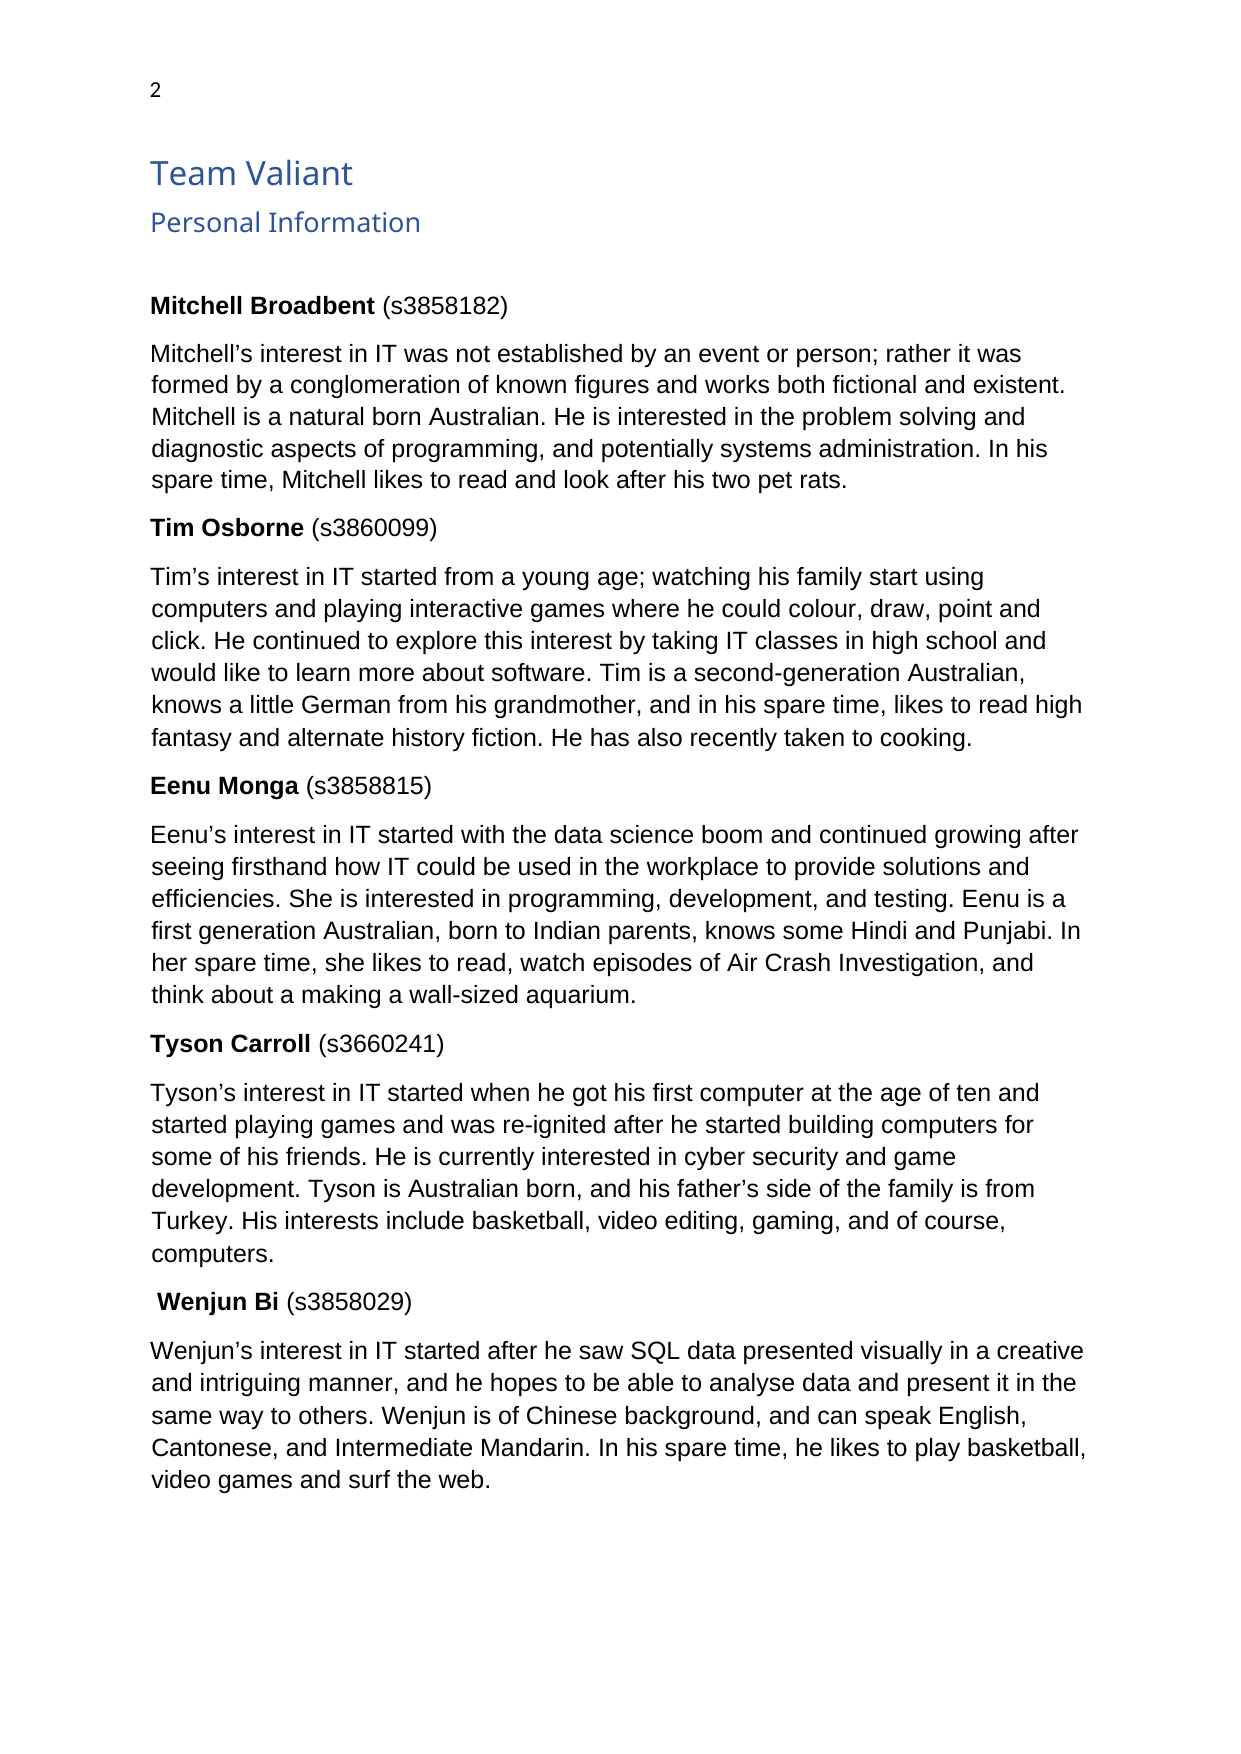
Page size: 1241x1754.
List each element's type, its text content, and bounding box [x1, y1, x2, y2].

text Tyson’s interest in IT started when he got his first computer at the age of ten and started playing games and was re-ignited after he started building computers for some of his friends. He is currently interested in cyber security and game development. Tyson is Australian born, and his father’s side of the family is from Turkey. His interests include basketball, video editing, gaming, and of course, computers. [150, 1078, 1090, 1267]
text Tim’s interest in IT started from a young age; watching his family start using computers and playing interactive games where he could colour, draw, point and click. He continued to explore this interest by taking IT classes in high school and would like to learn more about software. Tim is a second-generation Australian, knows a little German from his grandmother, and in his spare time, likes to read high fantasy and alternate history fiction. He has also recently taken to cooking. [150, 562, 1090, 751]
text Eenu’s interest in IT started with the data science boom and continued growing after seeing firsthand how IT could be used in the workplace to provide solutions and efficiencies. She is interested in programming, development, and testing. Eenu is a first generation Australian, born to Indian parents, knows some Hindi and Punjabi. In her spare time, she likes to read, watch episodes of Air Crash Investigation, and think about a making a wall-sized aquarium. [150, 819, 1090, 1009]
text Eenu Monga (s3858815) [150, 771, 1090, 800]
text Wenjun Bi (s3858029) [150, 1287, 1090, 1316]
text Tyson Carroll (s3660241) [150, 1029, 1090, 1058]
text Wenjun’s interest in IT started after he saw SQL data presented visually in a creative and intriguing manner, and he hopes to be able to analyse data and present it in the same way to others. Wenjun is of Chinese background, and can speak English, Cantonese, and Intermediate Mandarin. In his spare time, he likes to play basketball, video games and surf the web. [150, 1336, 1090, 1494]
text Mitchell Broadbent (s3858182) [150, 291, 1090, 319]
subtitle Personal Information [150, 203, 1090, 240]
text Mitchell’s interest in IT was not established by an event or person; rather it was formed by a conglomeration of known figures and works both fictional and existent. Mitchell is a natural born Australian. He is interested in the problem solving and diagnostic aspects of programming, and potentially systems administration. In his spare time, Mitchell likes to read and look after his two pet rats. [150, 339, 1090, 494]
subtitle Team Valiant [150, 150, 1090, 195]
text Tim Osborne (s3860099) [150, 513, 1090, 542]
